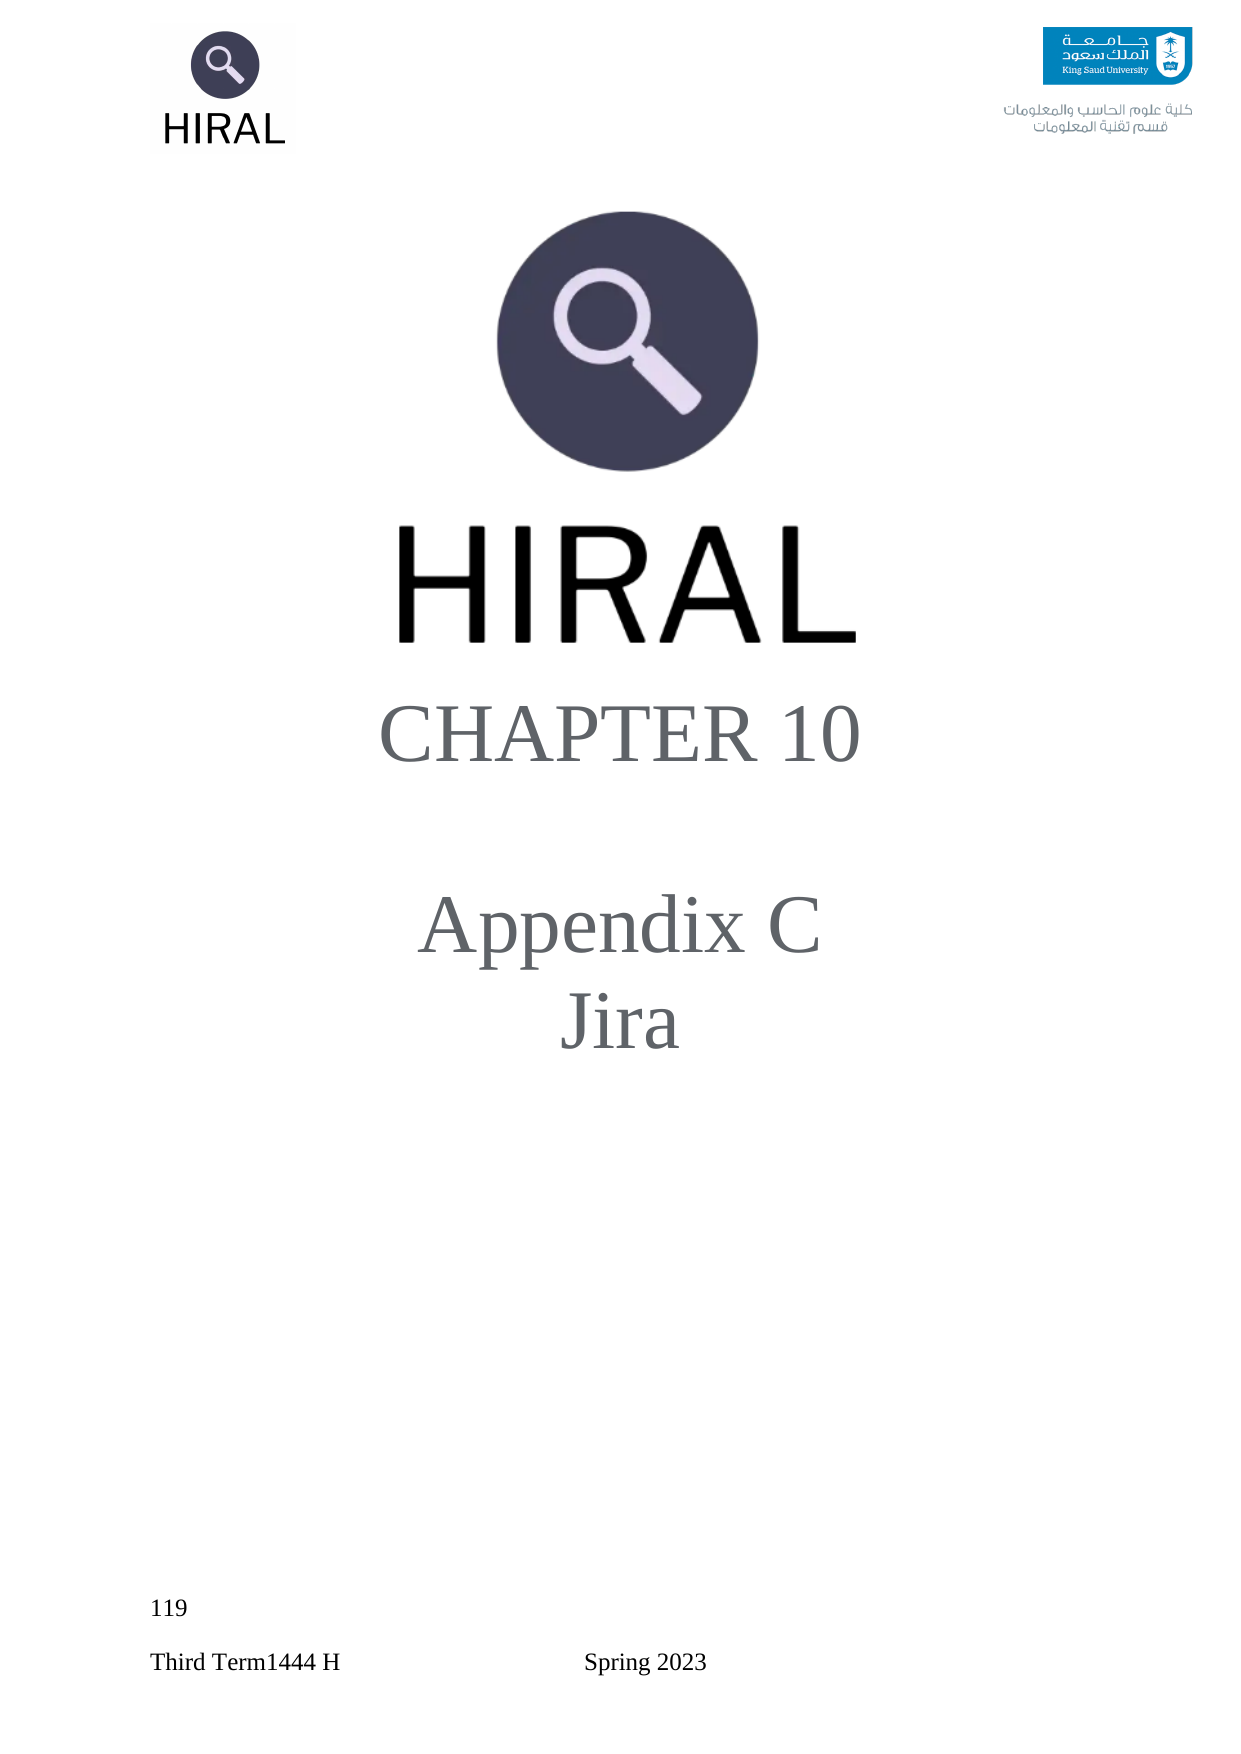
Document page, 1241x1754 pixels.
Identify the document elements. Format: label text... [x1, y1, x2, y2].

text Jira [150, 971, 1090, 1067]
picture [972, 7, 1198, 143]
text Appendix C [150, 875, 1090, 971]
picture [339, 181, 901, 684]
text CHAPTER 10 [150, 683, 1090, 779]
picture [150, 23, 296, 154]
